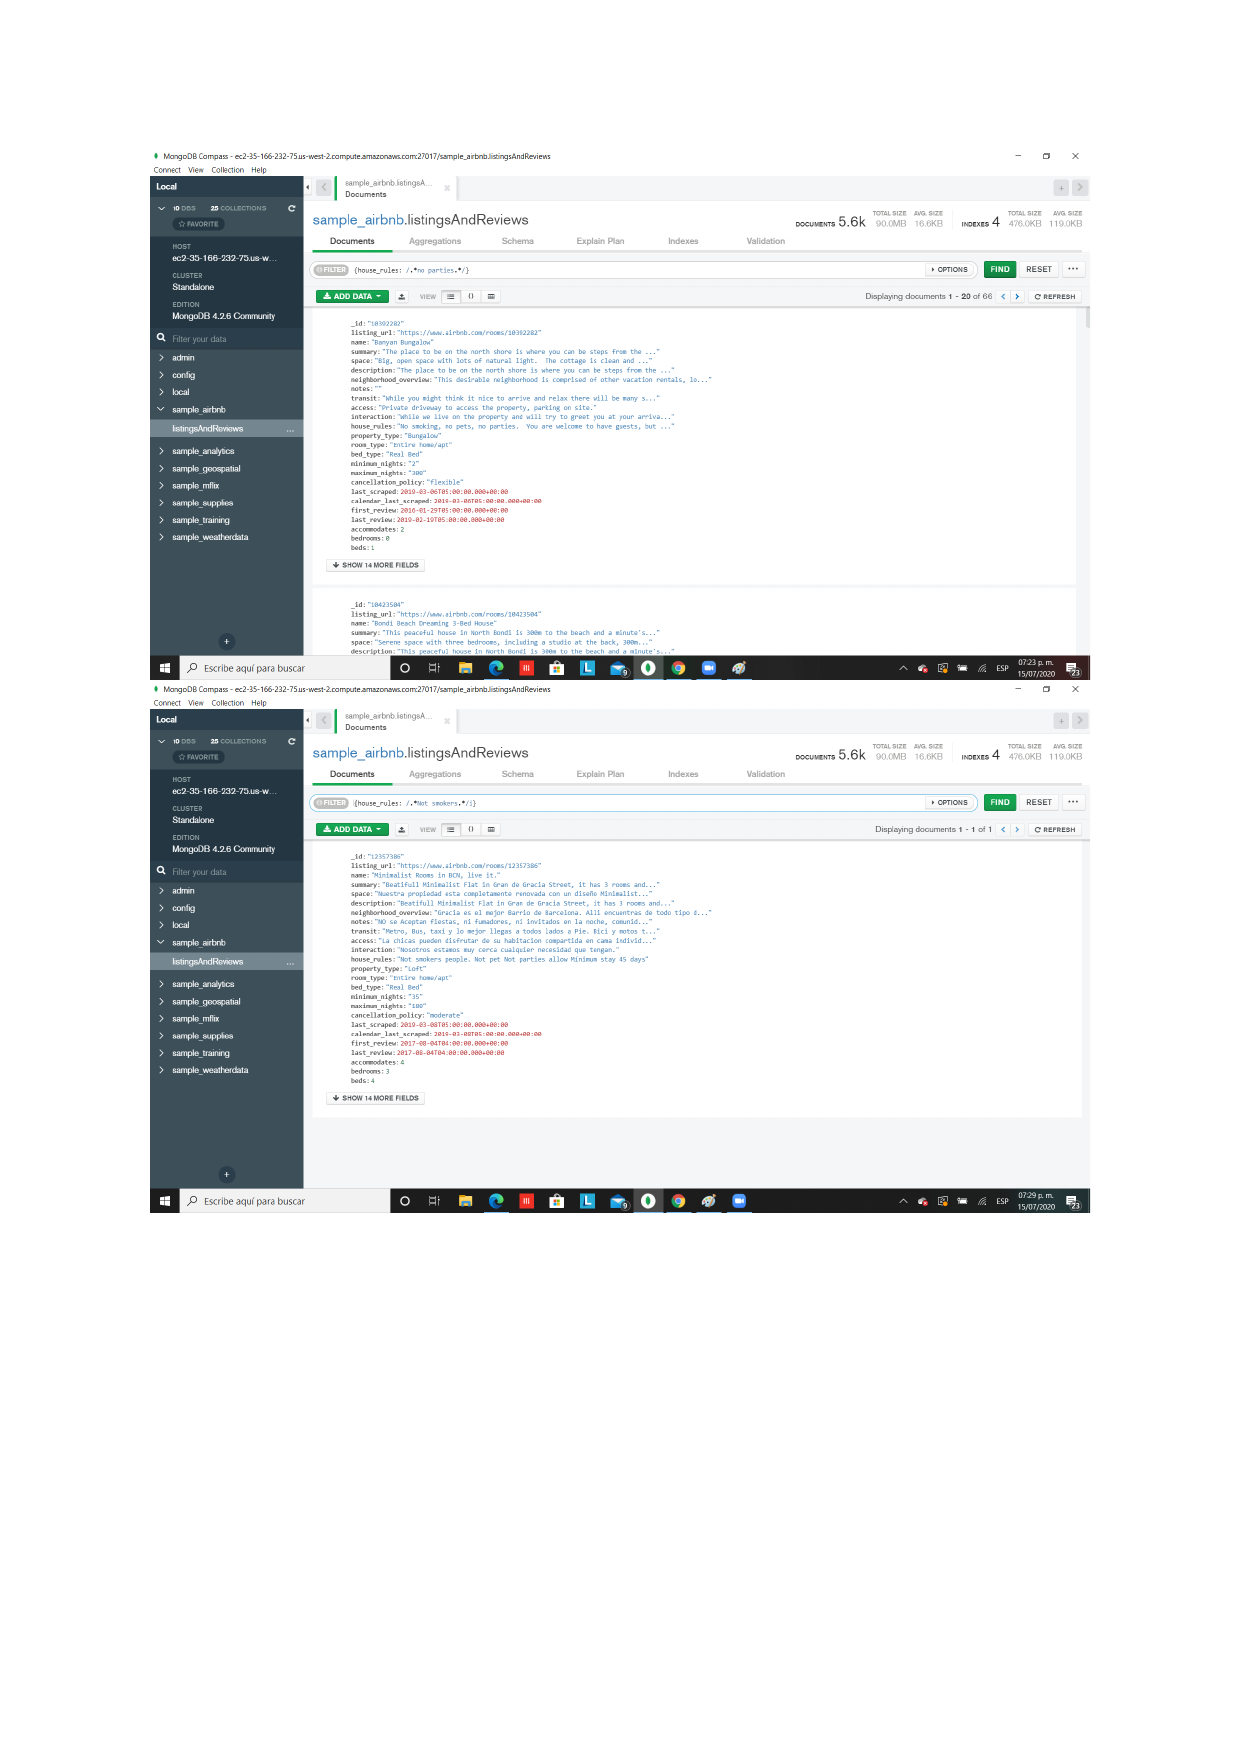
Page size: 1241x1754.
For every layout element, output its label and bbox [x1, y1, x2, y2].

picture [150, 150, 1091, 680]
picture [150, 683, 1091, 1213]
